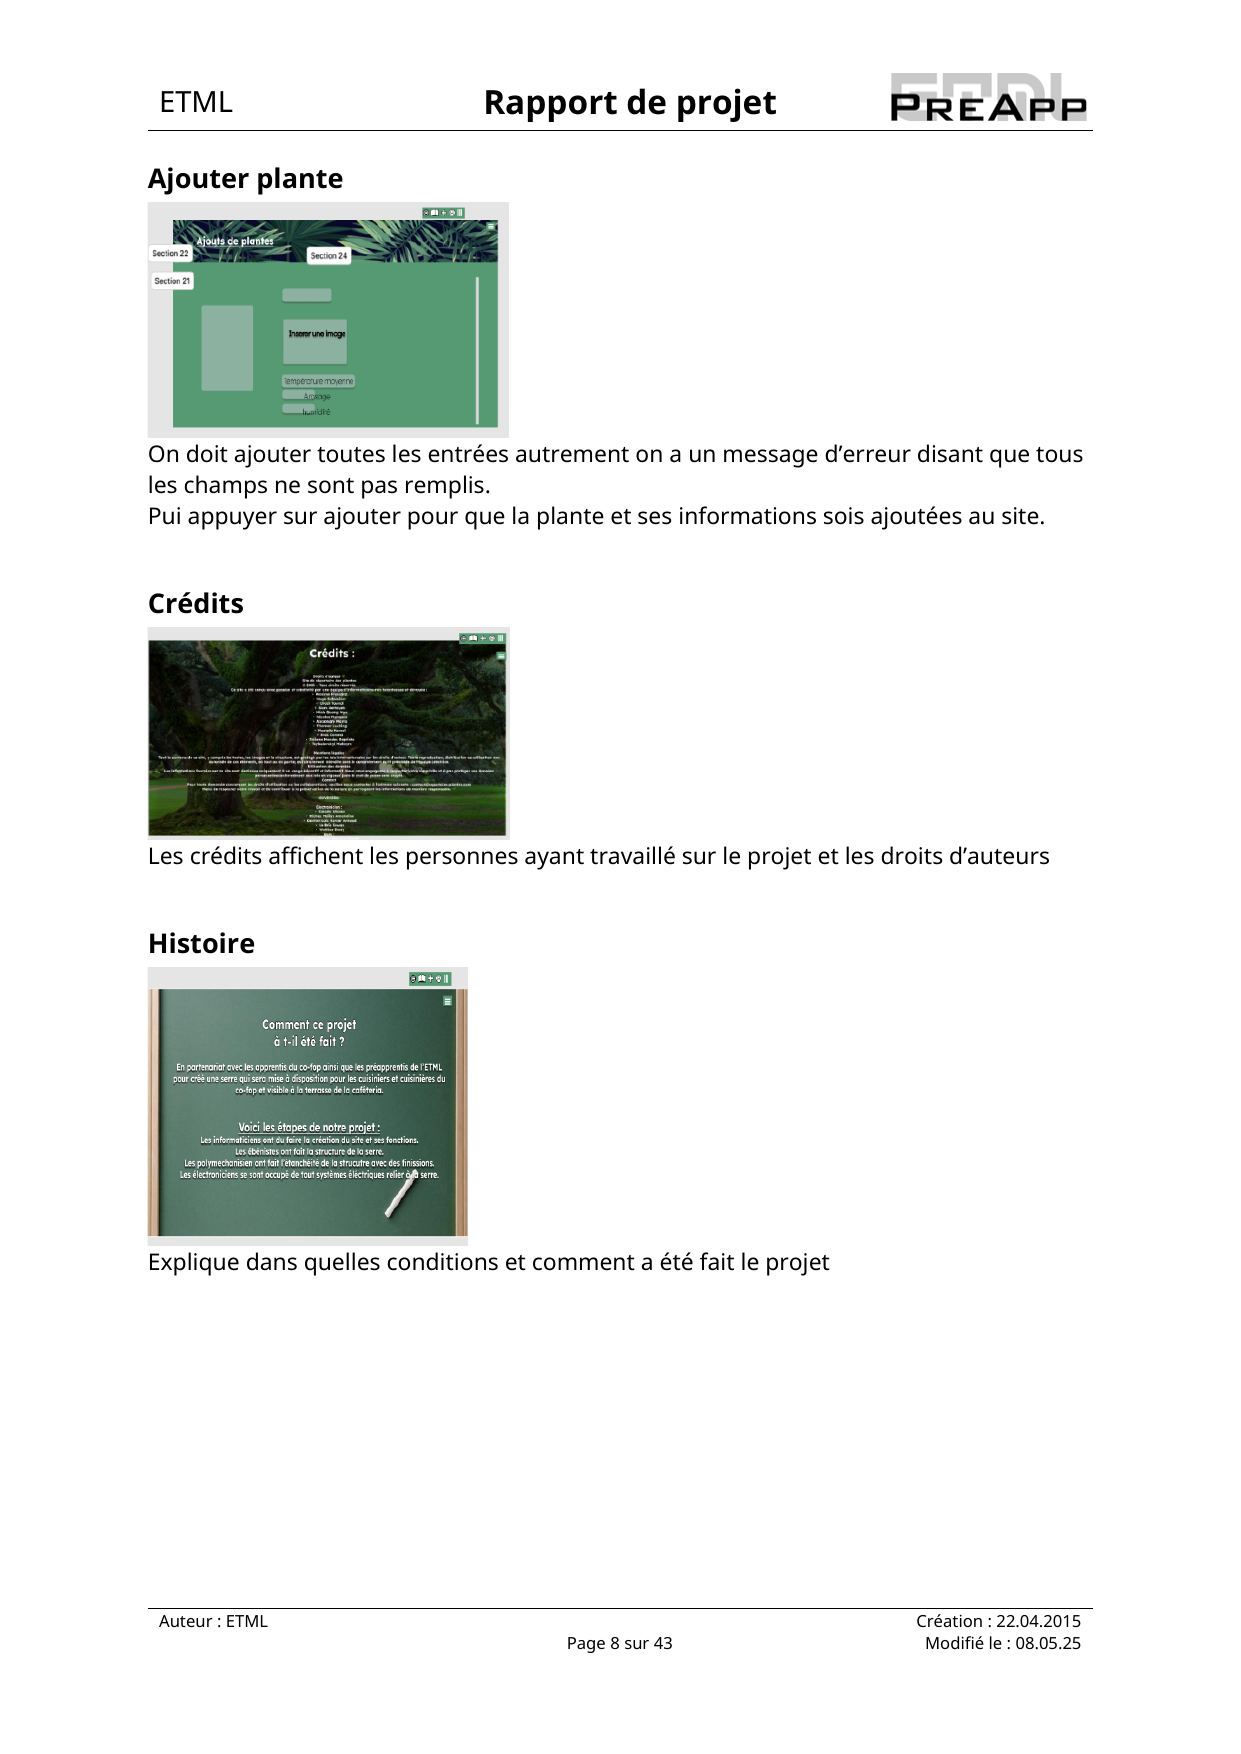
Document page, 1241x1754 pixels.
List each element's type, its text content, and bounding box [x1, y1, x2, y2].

picture [147, 967, 469, 1246]
subtitle Crédits [148, 585, 1093, 622]
subtitle Ajouter plante [148, 159, 1093, 196]
picture [147, 202, 509, 438]
picture [891, 73, 1087, 121]
picture [147, 627, 510, 840]
subtitle Histoire [148, 924, 1093, 961]
text Pui appuyer sur ajouter pour que la plante et ses informations sois ajoutées au site. [148, 500, 1093, 531]
text Explique dans quelles conditions et comment a été fait le projet [148, 1246, 1093, 1277]
text Les crédits affichent les personnes ayant travaillé sur le projet et les droits d’auteurs [148, 840, 1093, 871]
text On doit ajouter toutes les entrées autrement on a un message d’erreur disant que tous les champs ne sont pas remplis. [148, 437, 1093, 500]
